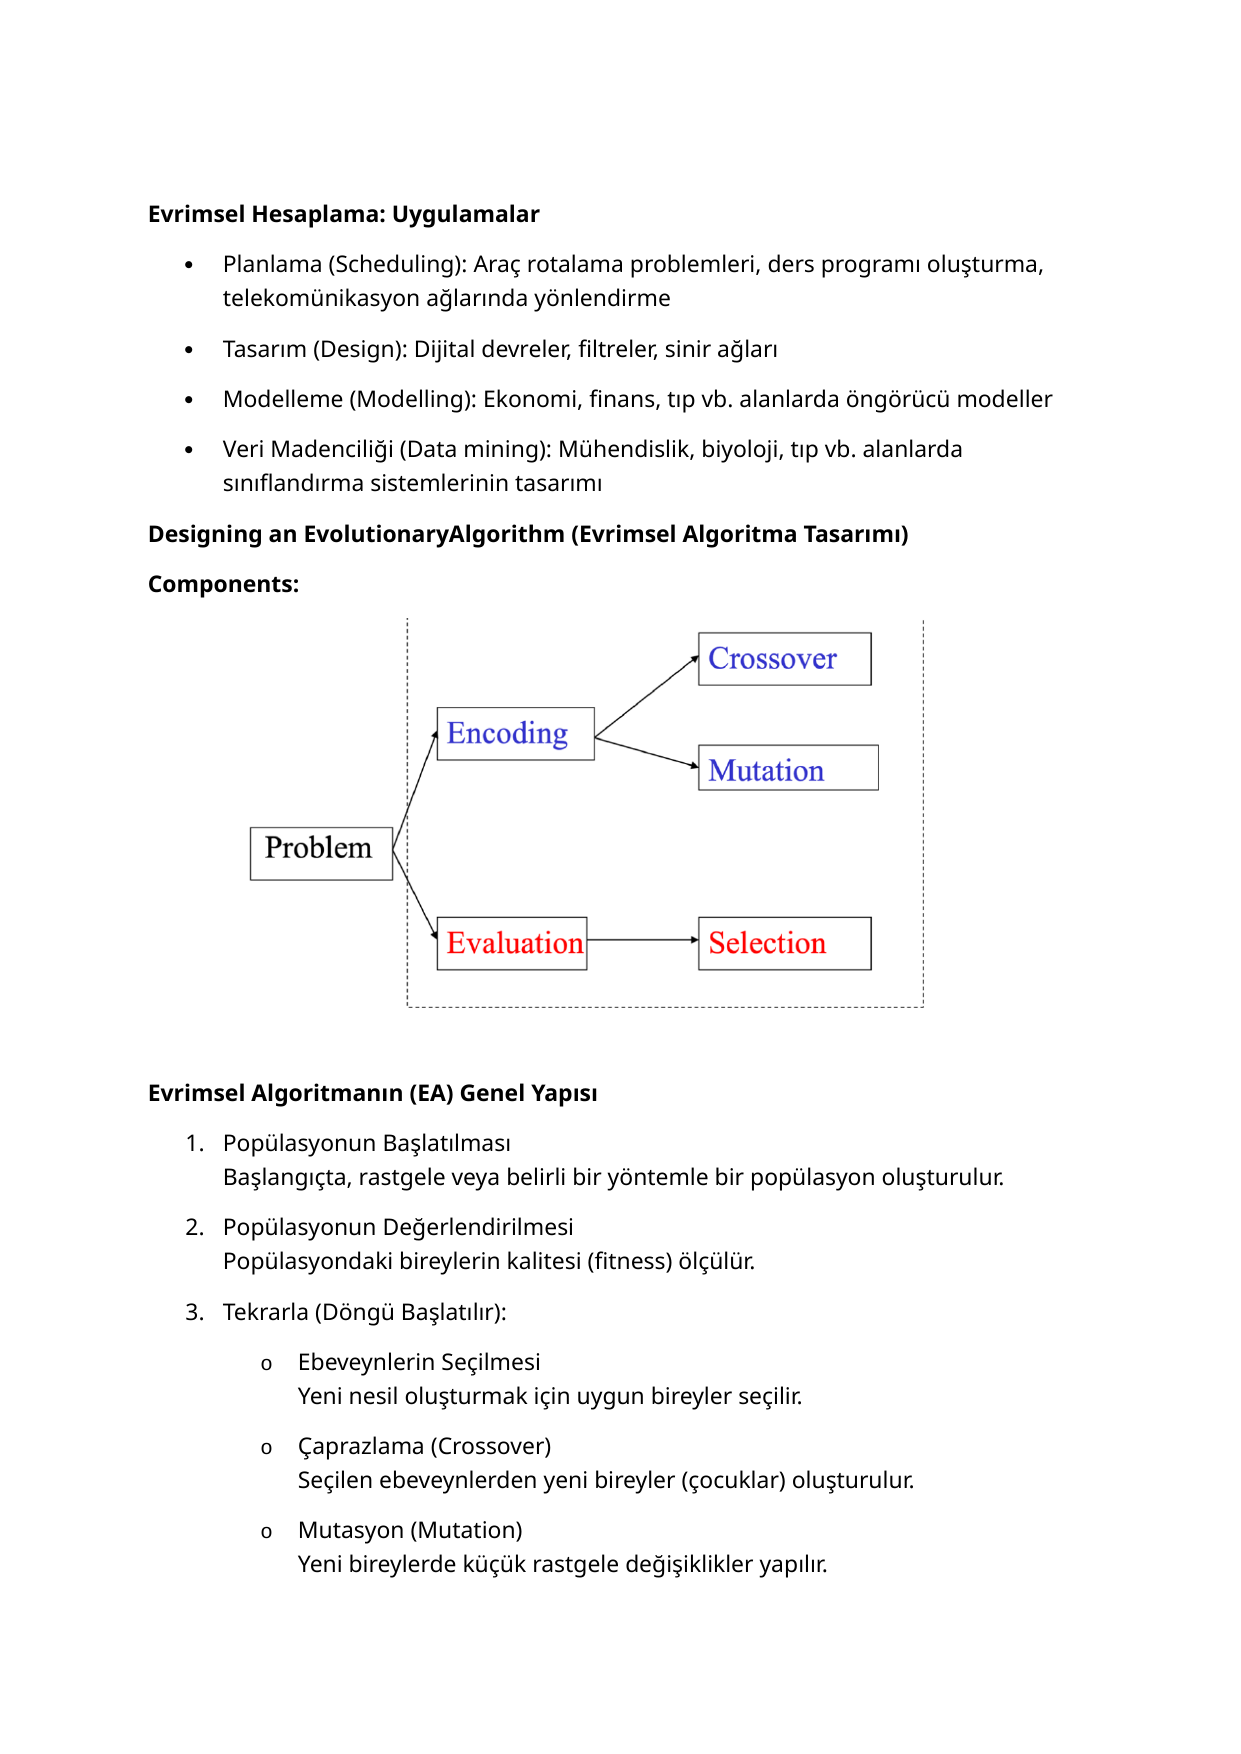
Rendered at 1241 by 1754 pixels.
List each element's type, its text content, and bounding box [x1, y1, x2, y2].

picture [219, 618, 926, 1008]
list Çaprazlama (Crossover) Seçilen ebeveynlerden yeni bireyler (çocuklar) oluşturulur. [260, 1430, 1093, 1495]
text Evrimsel Hesaplama: Uygulamalar [148, 198, 1093, 229]
list Planlama (Scheduling): Araç rotalama problemleri, ders programı oluşturma, telekomünikasyon ağlarında yönlendirme [185, 248, 1093, 313]
list Mutasyon (Mutation) Yeni bireylerde küçük rastgele değişiklikler yapılır. [260, 1514, 1093, 1579]
list Popülasyonun Değerlendirilmesi Popülasyondaki bireylerin kalitesi (fitness) ölçülür. [185, 1211, 1093, 1276]
list Ebeveynlerin Seçilmesi Yeni nesil oluşturmak için uygun bireyler seçilir. [260, 1346, 1093, 1411]
list Modelleme (Modelling): Ekonomi, finans, tıp vb. alanlarda öngörücü modeller [185, 383, 1093, 414]
list Popülasyonun Başlatılması Başlangıçta, rastgele veya belirli bir yöntemle bir popülasyon oluşturulur. [185, 1127, 1093, 1192]
list Veri Madenciliği (Data mining): Mühendislik, biyoloji, tıp vb. alanlarda sınıflandırma sistemlerinin tasarımı [185, 433, 1093, 498]
list Tekrarla (Döngü Başlatılır): [185, 1296, 1093, 1327]
text Designing an EvolutionaryAlgorithm (Evrimsel Algoritma Tasarımı) [148, 518, 1093, 549]
list Tasarım (Design): Dijital devreler, filtreler, sinir ağları [185, 333, 1093, 364]
text Evrimsel Algoritmanın (EA) Genel Yapısı [148, 1077, 1093, 1108]
text Components: [148, 568, 1093, 599]
